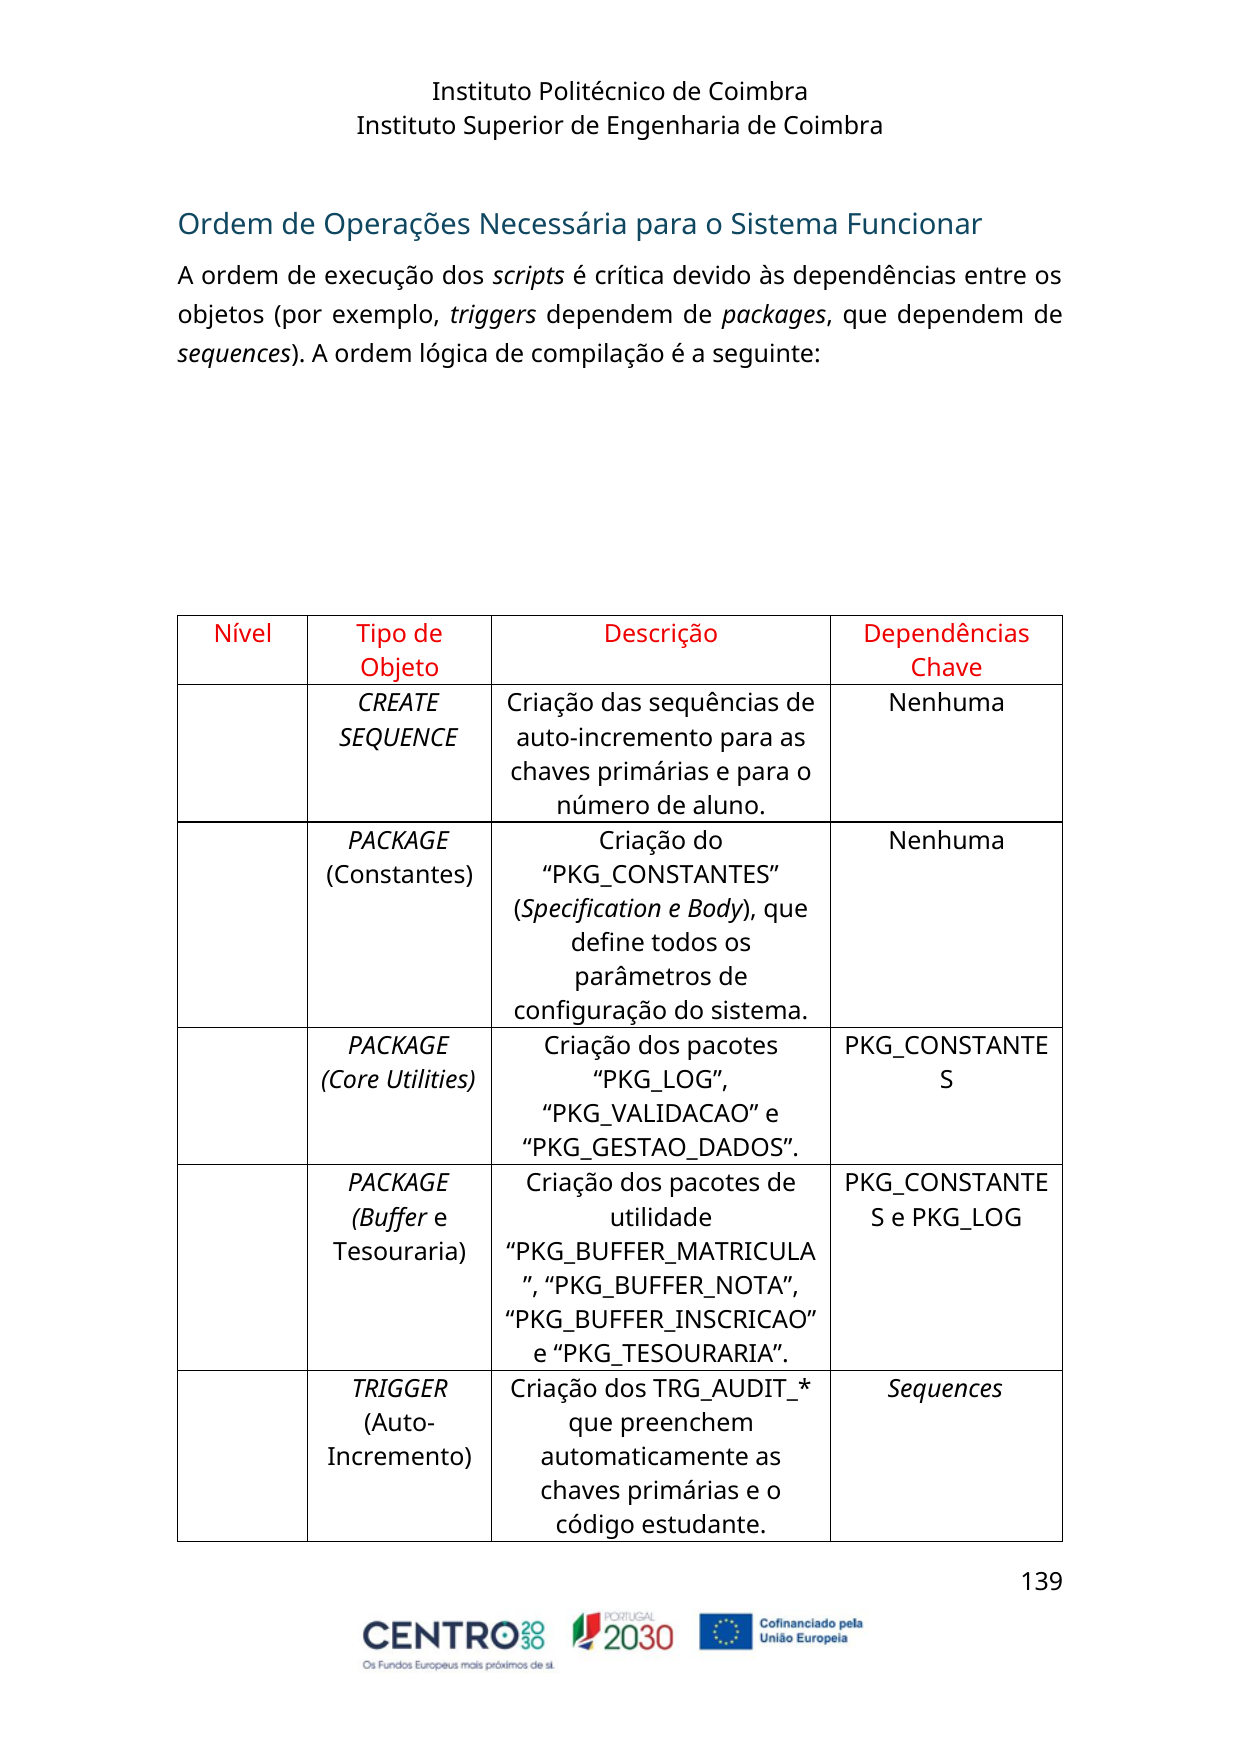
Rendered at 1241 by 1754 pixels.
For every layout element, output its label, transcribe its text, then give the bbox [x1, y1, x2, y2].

table_cell [178, 1165, 307, 1369]
table_header Tipo de Objeto [308, 616, 491, 684]
table_cell PACKAGE (Buffer e Tesouraria) [308, 1165, 491, 1369]
table_cell [178, 1371, 307, 1541]
table_cell CREATE SEQUENCE [308, 685, 491, 821]
table_cell Criação do “PKG_CONSTANTES” (Specification e Body), que define todos os parâmetros de configuração do sistema. [492, 823, 830, 1027]
table_cell PKG_CONSTANTES e PKG_LOG [831, 1165, 1062, 1369]
table_cell Nenhuma [831, 685, 1062, 821]
subtitle Ordem de Operações Necessária para o Sistema Funcionar [177, 203, 1063, 243]
table_cell Criação das sequências de auto-incremento para as chaves primárias e para o número de aluno. [492, 685, 830, 821]
table_cell [178, 685, 307, 821]
table_cell Sequences [831, 1371, 1062, 1541]
table_header Descrição [492, 616, 830, 684]
table_header Nível [178, 616, 307, 684]
table_cell PKG_CONSTANTES [831, 1028, 1062, 1164]
picture [349, 1597, 891, 1681]
table_cell Criação dos pacotes “PKG_LOG”, “PKG_VALIDACAO” e “PKG_GESTAO_DADOS”. [492, 1028, 830, 1164]
table_cell TRIGGER (Auto-Incremento) [308, 1371, 491, 1541]
table_cell [178, 823, 307, 1027]
table_header Dependências Chave [831, 616, 1062, 684]
table_cell Criação dos TRG_AUDIT_* que preenchem automaticamente as chaves primárias e o código estudante. [492, 1371, 830, 1541]
table_cell Criação dos pacotes de utilidade “PKG_BUFFER_MATRICULA”, “PKG_BUFFER_NOTA”, “PKG_BUFFER_INSCRICAO” e “PKG_TESOURARIA”. [492, 1165, 830, 1369]
table_cell PACKAGE (Constantes) [308, 823, 491, 1027]
text A ordem de execução dos scripts é crítica devido às dependências entre os objetos (por exemplo, triggers dependem de packages, que dependem de sequences). A ordem lógica de compilação é a seguinte: [177, 257, 1063, 370]
table_cell [178, 1028, 307, 1164]
table_cell PACKAGE (Core Utilities) [308, 1028, 491, 1164]
table_cell Nenhuma [831, 823, 1062, 1027]
